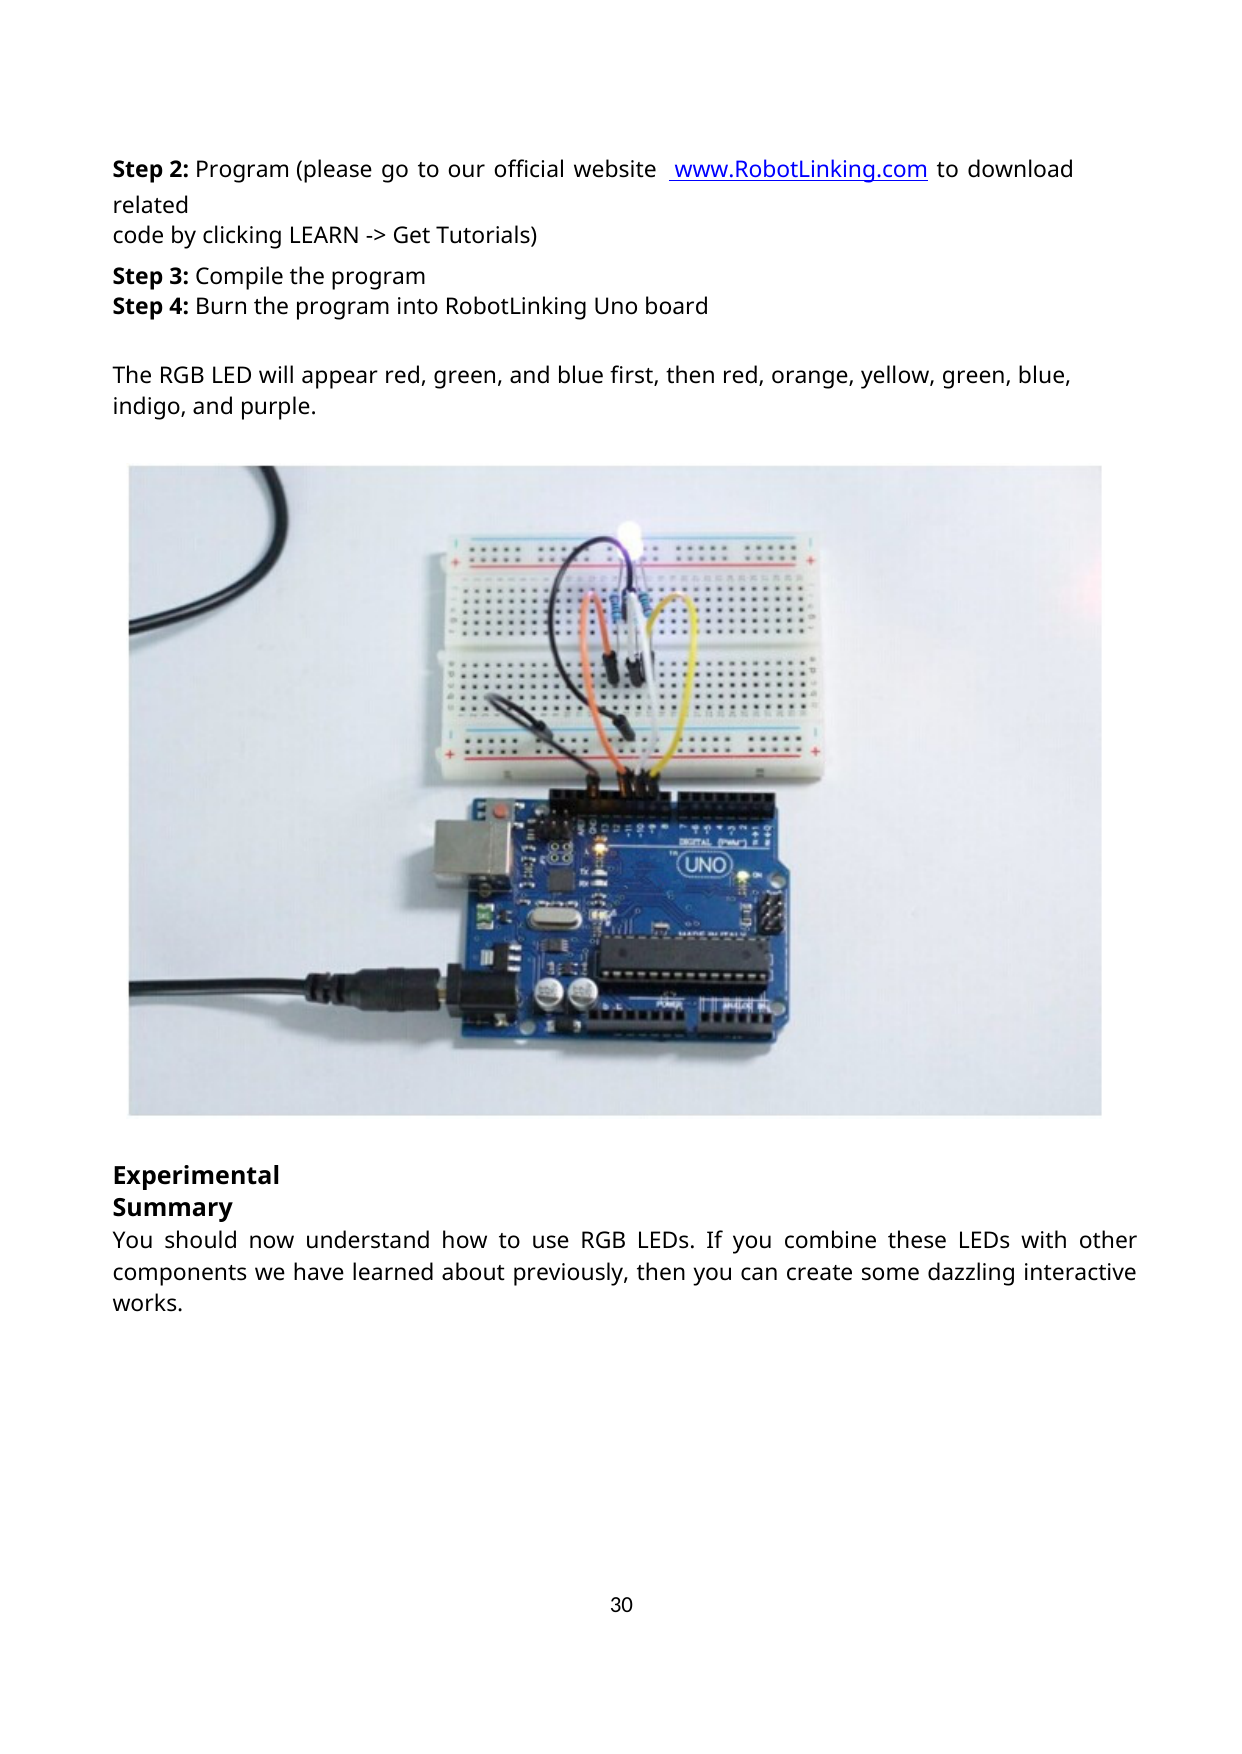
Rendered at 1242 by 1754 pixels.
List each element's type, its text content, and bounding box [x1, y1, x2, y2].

text Step 2: Program (please go to our official website www.RobotLinking.com to download related [112, 148, 1144, 219]
text Experimental Summary [112, 1158, 396, 1223]
picture [126, 463, 1105, 1119]
text Step 3: Compile the program [112, 251, 1144, 290]
text Step 4: Burn the program into RobotLinking Uno board [112, 290, 1144, 321]
text You should now understand how to use RGB LEDs. If you combine these LEDs with other components we have learned about previously, then you can create some dazzling interactive works. [112, 1224, 1137, 1318]
text The RGB LED will appear red, green, and blue first, then red, orange, yellow, green, blue, indigo, and purple. [112, 359, 1138, 421]
text code by clicking LEARN -> Get Tutorials) [112, 219, 1144, 251]
